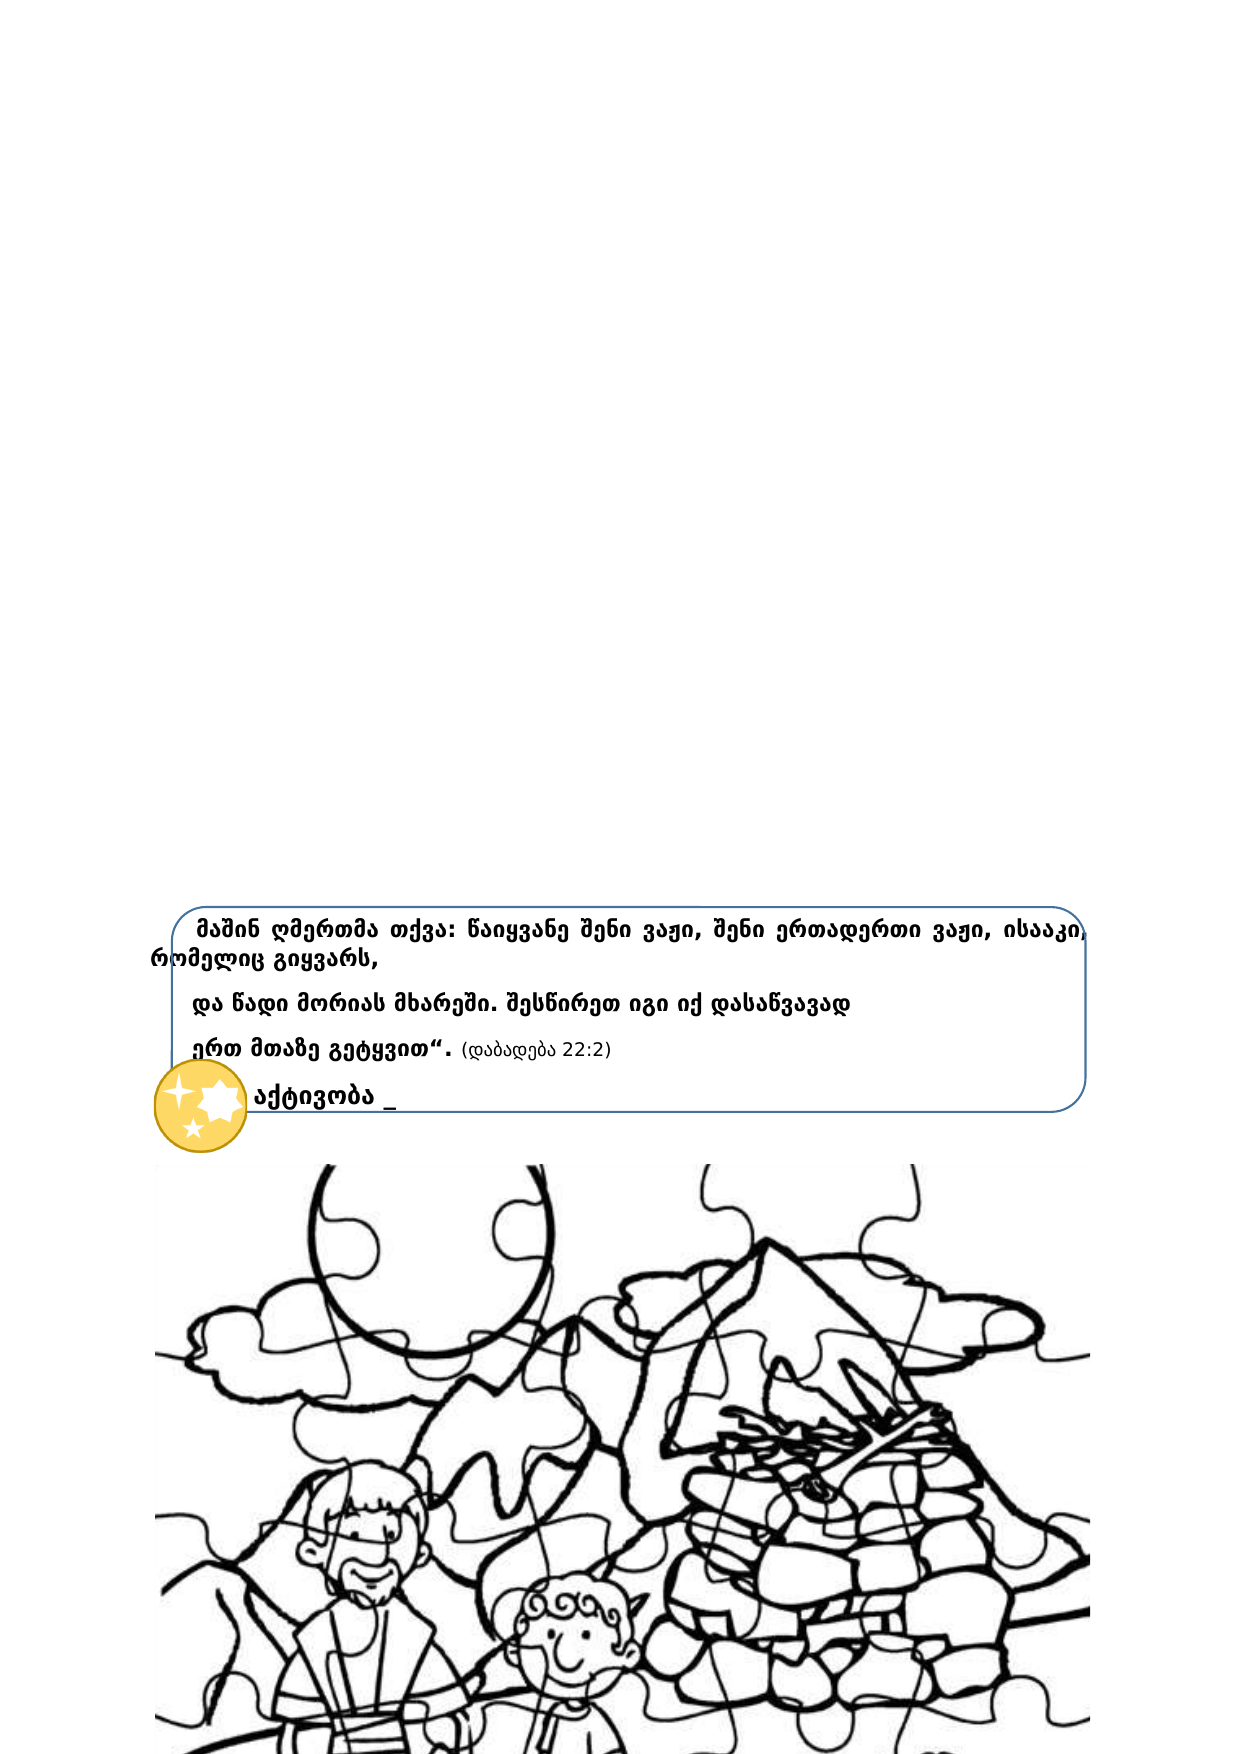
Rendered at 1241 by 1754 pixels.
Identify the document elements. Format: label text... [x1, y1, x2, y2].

text ერთ მთაზე გეტყვით“. (დაბადება 22:2) [192, 1036, 1084, 1062]
text მაშინ ღმერთმა თქვა: წაიყვანე შენი ვაჟი, შენი ერთადერთი ვაჟი, ისააკი, რომელიც გიყვარს, [173, 916, 1084, 971]
text და წადი მორიას მხარეში. შესწირეთ იგი იქ დასაწვავად [192, 990, 1084, 1017]
text აქტივობა _ [248, 1081, 1084, 1110]
text აქტივობა _ [1068, 1081, 1090, 1110]
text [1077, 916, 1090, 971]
picture [153, 1059, 248, 1153]
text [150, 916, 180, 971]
picture [155, 1164, 1091, 1754]
